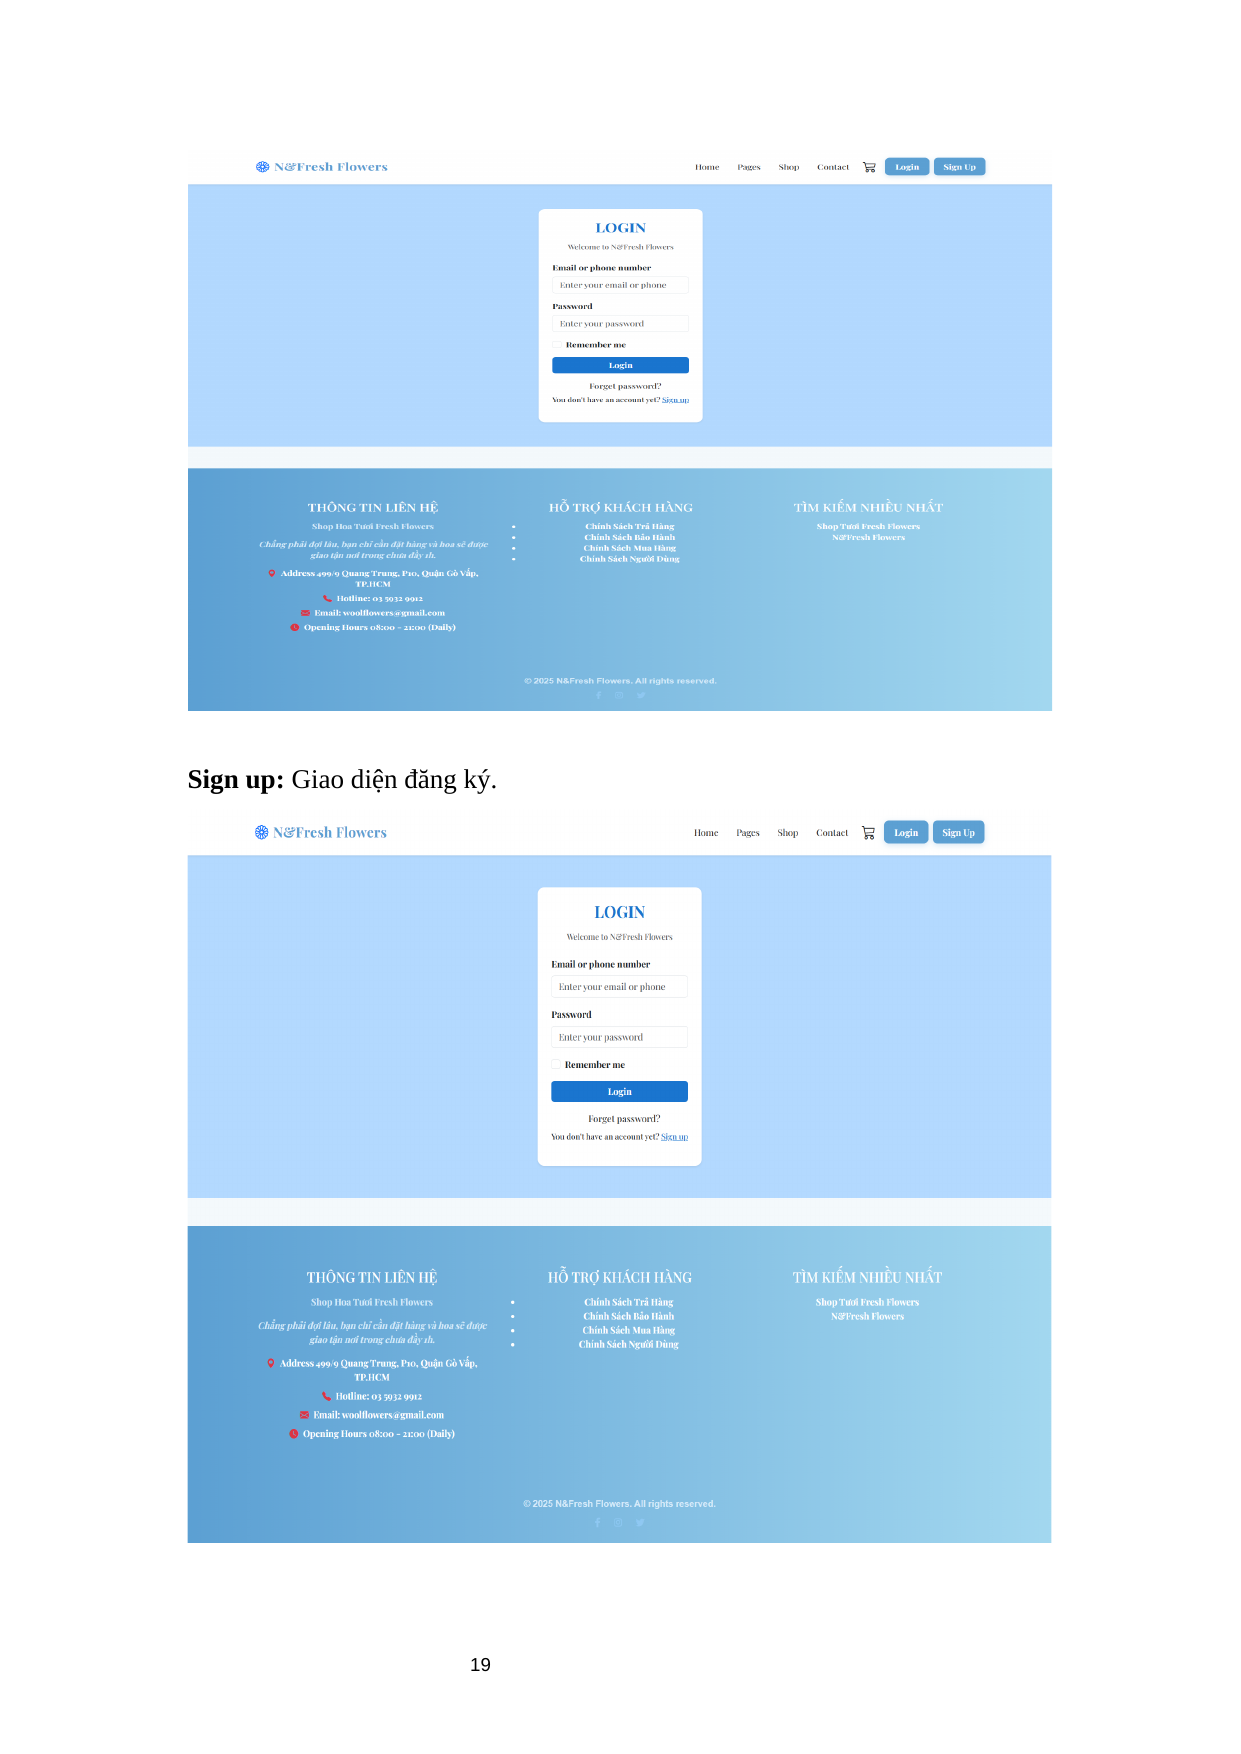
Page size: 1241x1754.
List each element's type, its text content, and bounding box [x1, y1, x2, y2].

picture [187, 809, 1052, 1543]
picture [188, 150, 1053, 711]
list Sign up: Giao diện đăng ký. [187, 763, 1053, 794]
